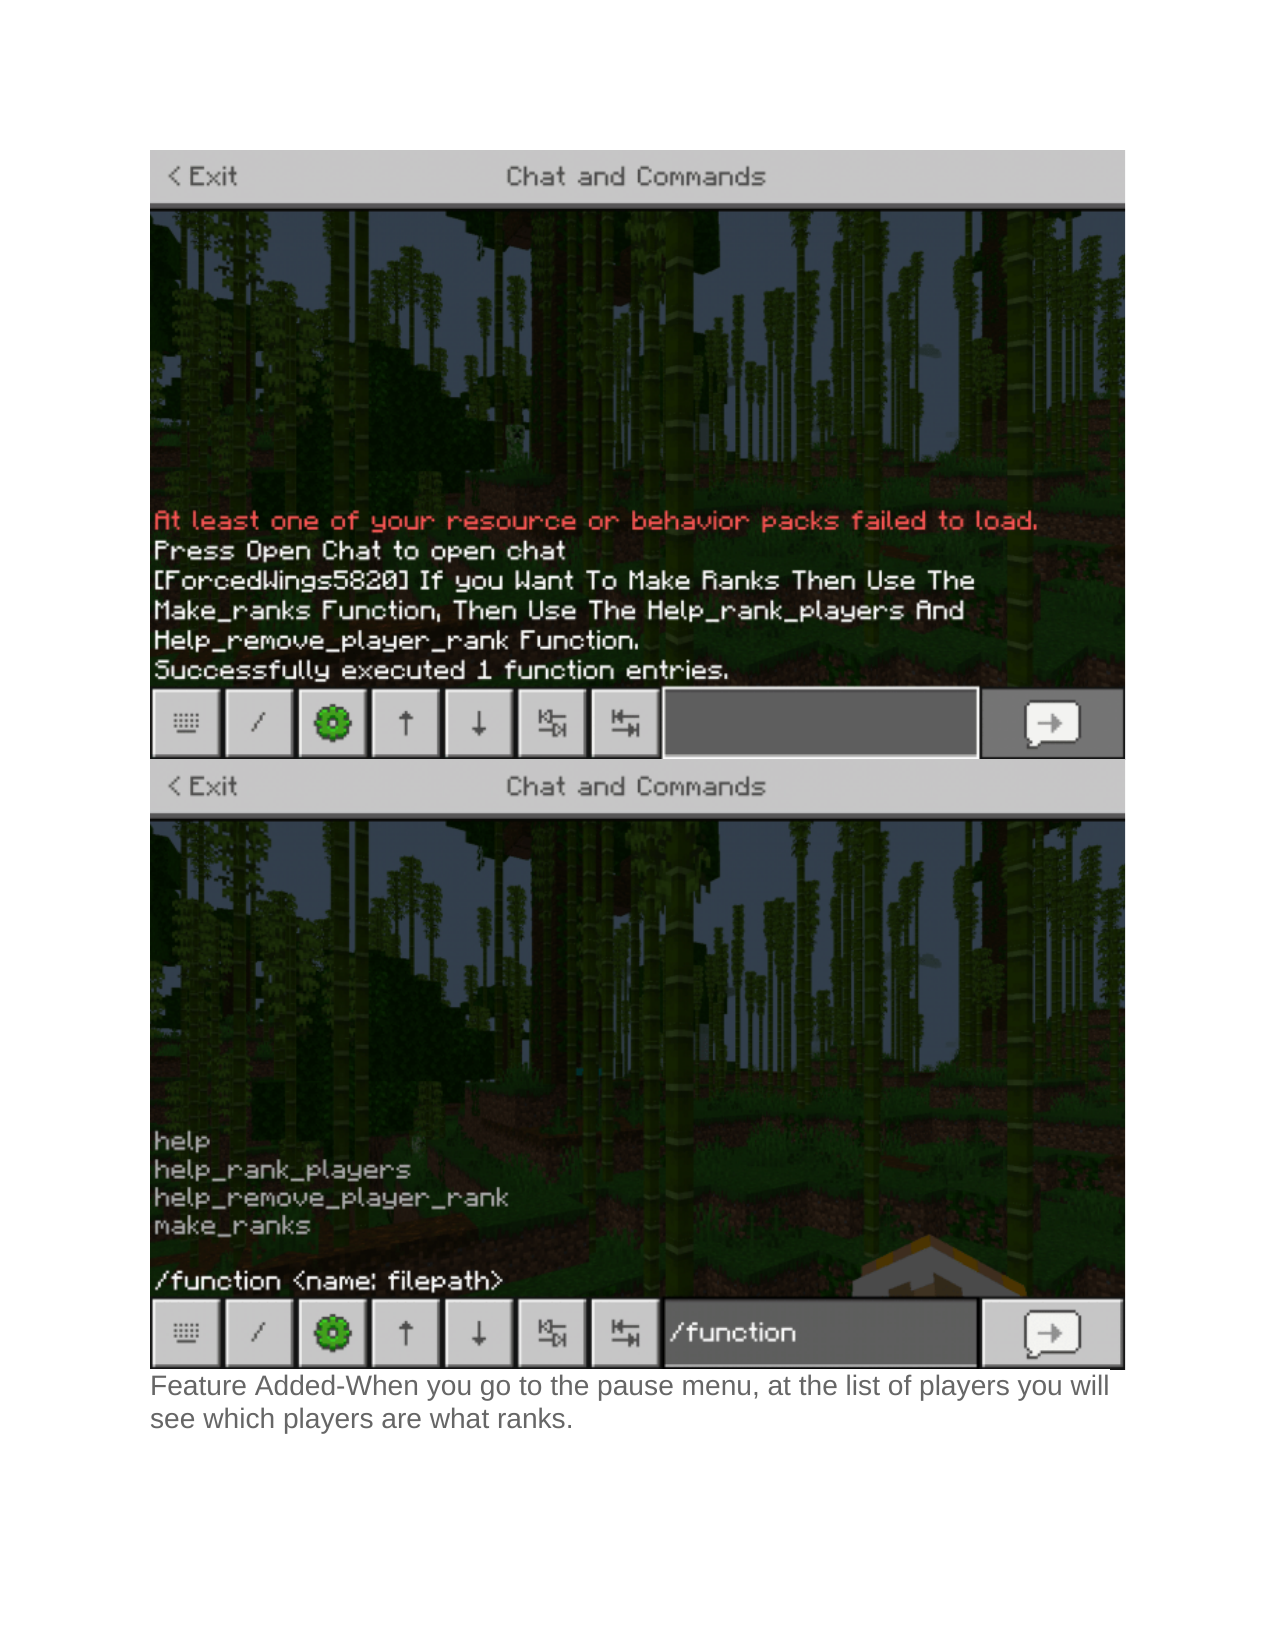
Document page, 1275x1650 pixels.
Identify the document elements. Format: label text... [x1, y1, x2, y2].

picture [150, 150, 1125, 1370]
text Feature Added-When you go to the pause menu, at the list of players you will see which players are what ranks. [574, 1370, 1125, 1434]
